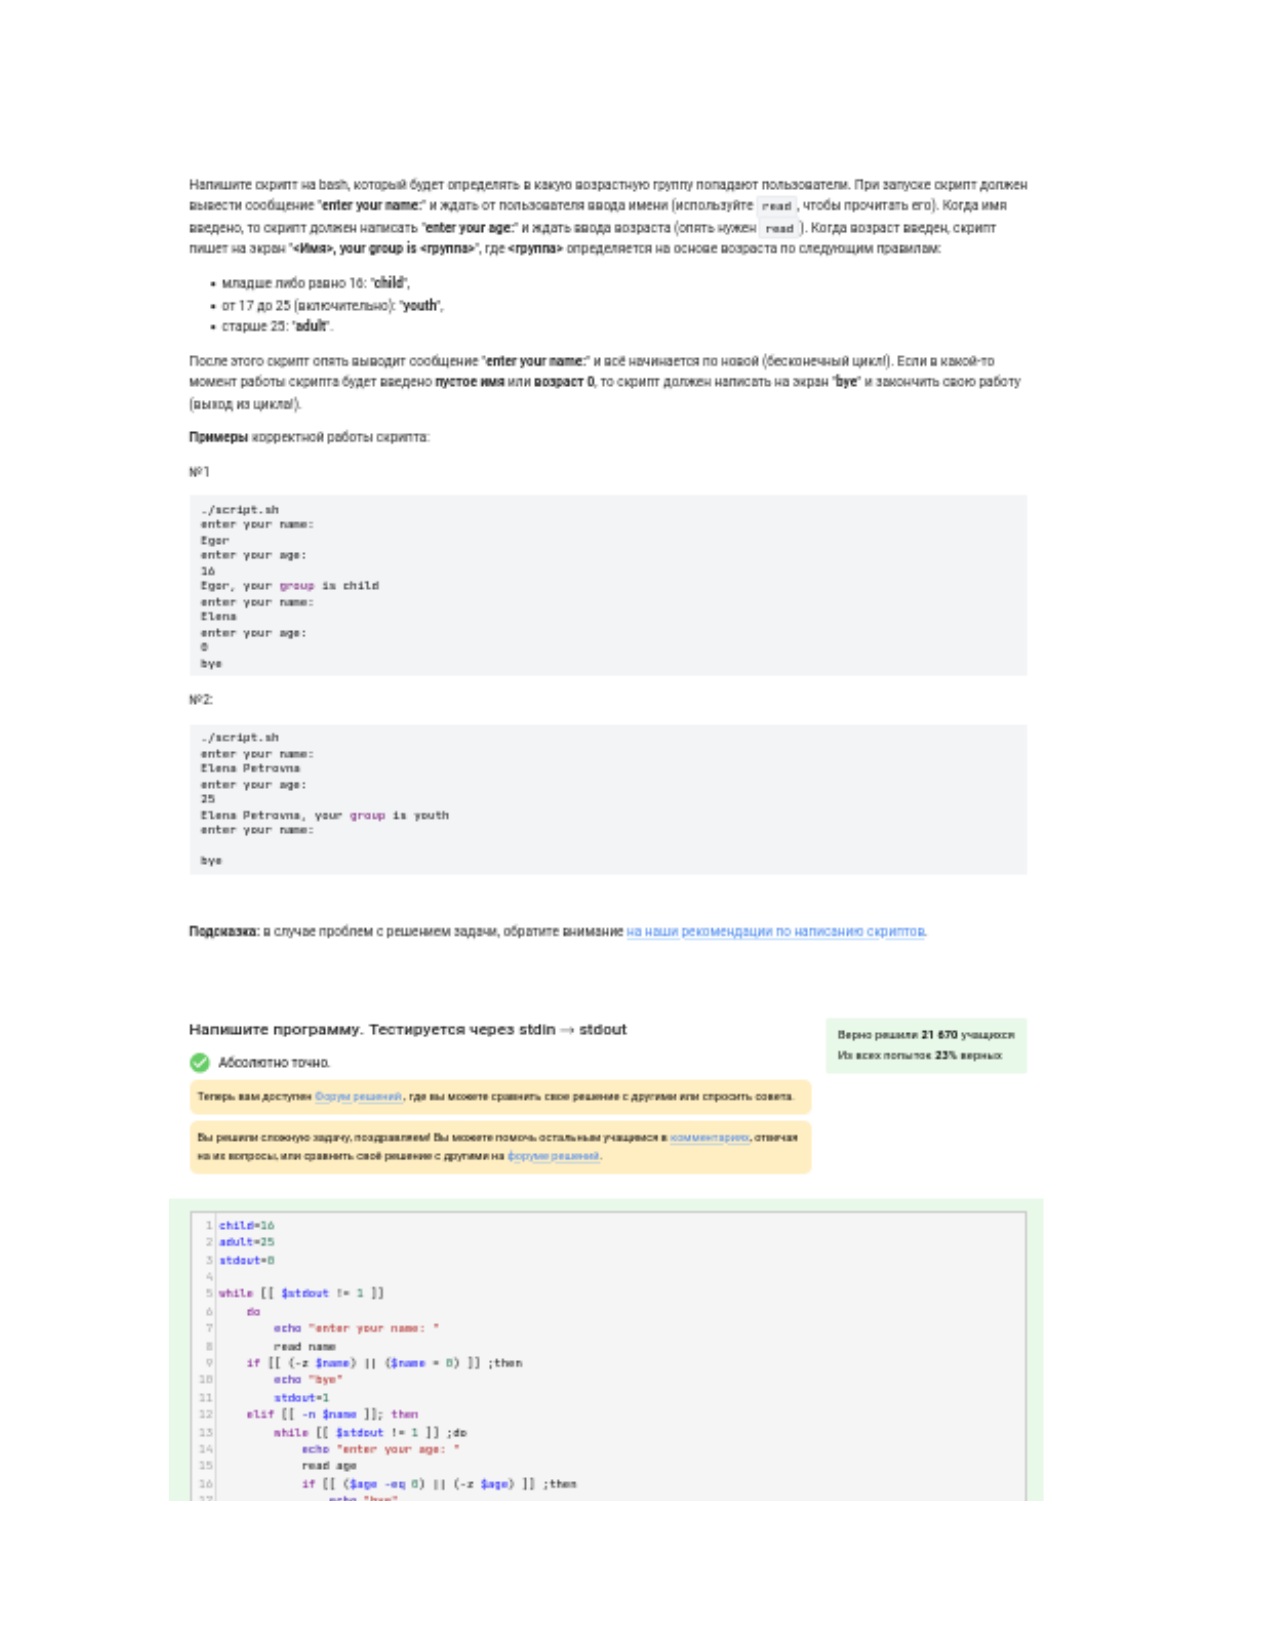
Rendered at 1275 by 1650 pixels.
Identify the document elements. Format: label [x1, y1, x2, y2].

picture [168, 150, 1044, 1501]
